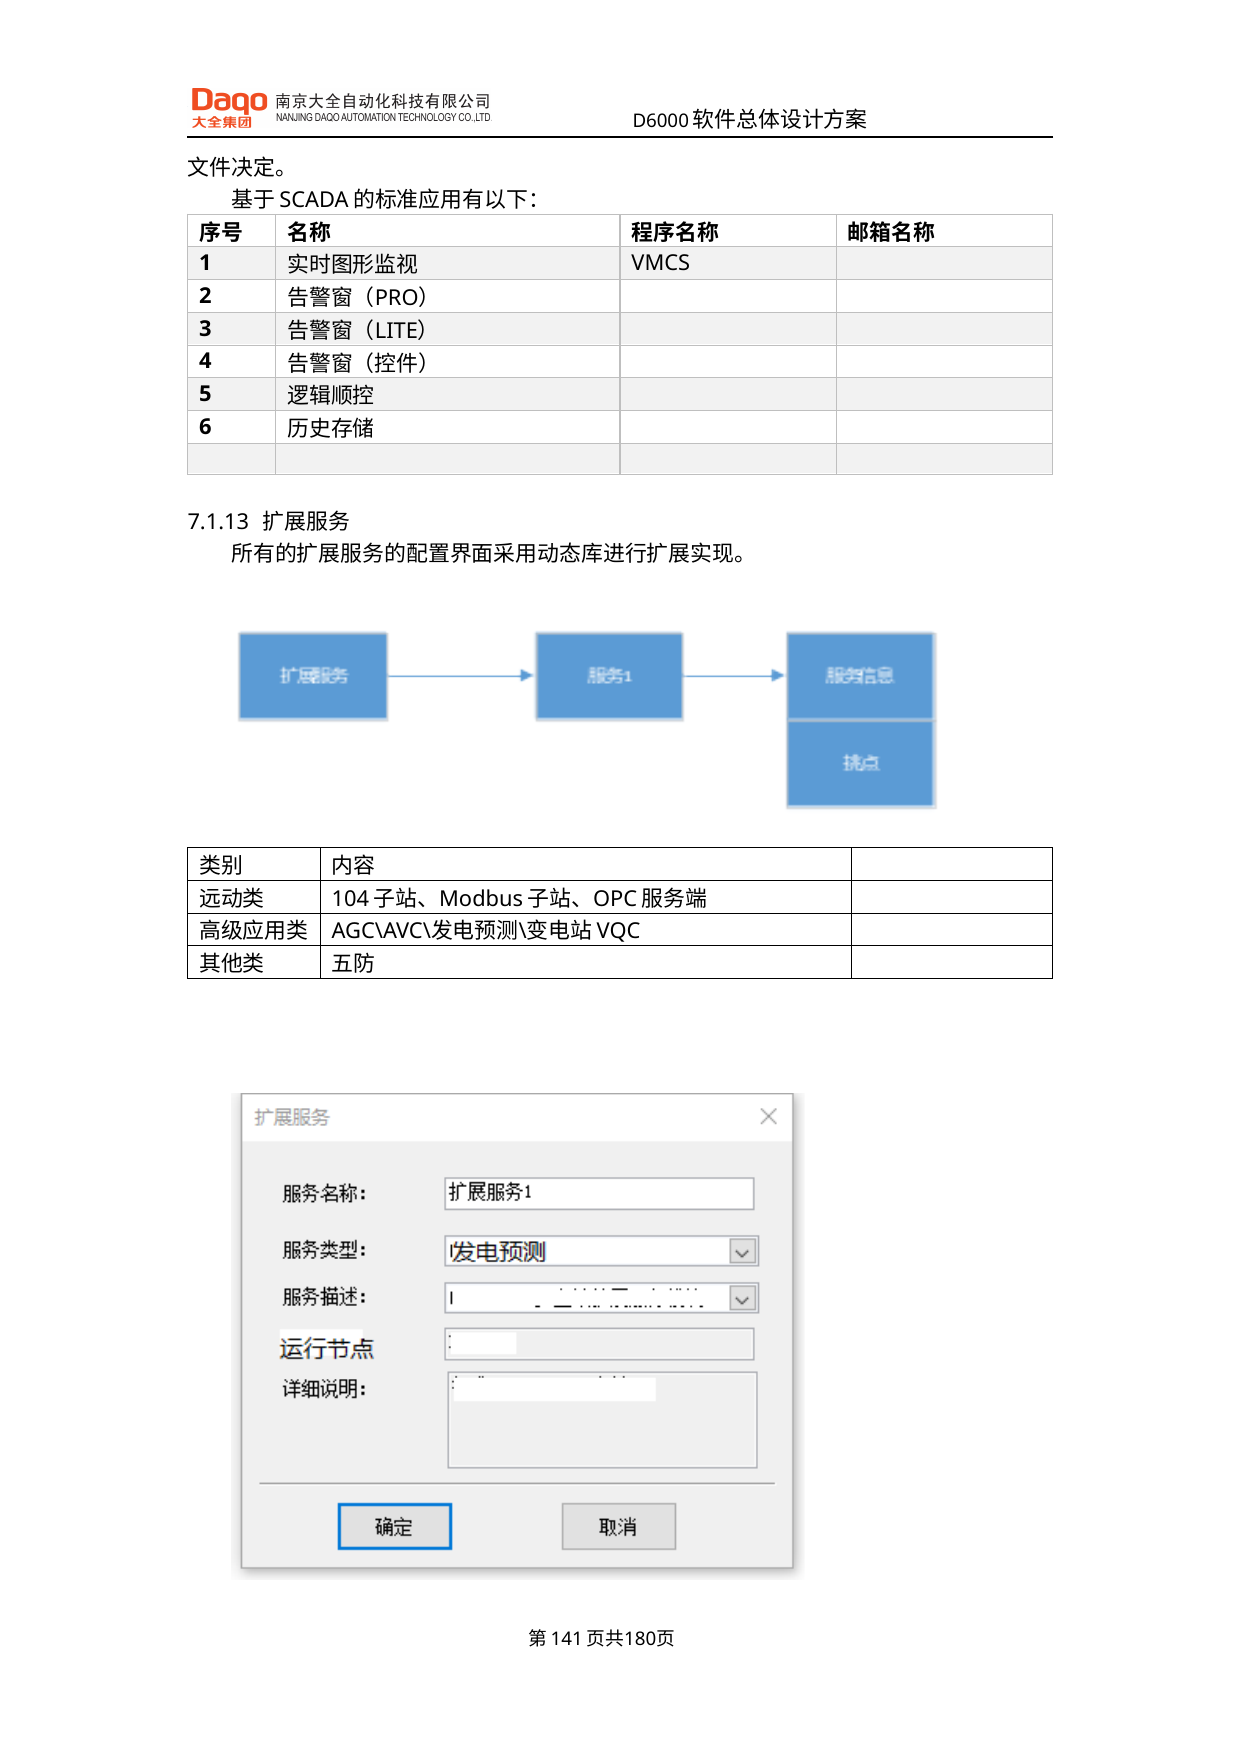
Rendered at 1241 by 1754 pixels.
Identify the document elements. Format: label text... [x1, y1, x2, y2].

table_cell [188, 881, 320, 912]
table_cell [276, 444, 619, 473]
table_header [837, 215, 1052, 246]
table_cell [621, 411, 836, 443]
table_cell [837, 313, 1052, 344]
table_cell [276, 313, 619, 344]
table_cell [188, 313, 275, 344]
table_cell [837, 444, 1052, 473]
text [187, 150, 1053, 182]
picture [187, 88, 492, 128]
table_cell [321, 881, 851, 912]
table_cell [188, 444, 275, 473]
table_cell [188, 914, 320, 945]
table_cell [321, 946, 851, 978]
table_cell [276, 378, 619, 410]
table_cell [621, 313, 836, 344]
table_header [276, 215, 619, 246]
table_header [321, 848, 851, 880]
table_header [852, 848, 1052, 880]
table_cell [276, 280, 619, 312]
text 基于SCADA的标准应用有以下： [187, 182, 1053, 213]
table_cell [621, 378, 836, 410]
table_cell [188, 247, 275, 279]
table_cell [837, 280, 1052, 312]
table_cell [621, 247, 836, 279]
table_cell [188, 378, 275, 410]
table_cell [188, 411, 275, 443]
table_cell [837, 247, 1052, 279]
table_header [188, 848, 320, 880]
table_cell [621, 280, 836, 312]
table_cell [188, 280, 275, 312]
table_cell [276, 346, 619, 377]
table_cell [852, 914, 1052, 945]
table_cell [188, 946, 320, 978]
text 所有的扩展服务的配置界面采用动态库进行扩展实现。 [187, 536, 1053, 568]
subtitle 扩展服务 [187, 504, 1053, 536]
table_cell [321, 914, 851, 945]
picture [231, 1093, 805, 1580]
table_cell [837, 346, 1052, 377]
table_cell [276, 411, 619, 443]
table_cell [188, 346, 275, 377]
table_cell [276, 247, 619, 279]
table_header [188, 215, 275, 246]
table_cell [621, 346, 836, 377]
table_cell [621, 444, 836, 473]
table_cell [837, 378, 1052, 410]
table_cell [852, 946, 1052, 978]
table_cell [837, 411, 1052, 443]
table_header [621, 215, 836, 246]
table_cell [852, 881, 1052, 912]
